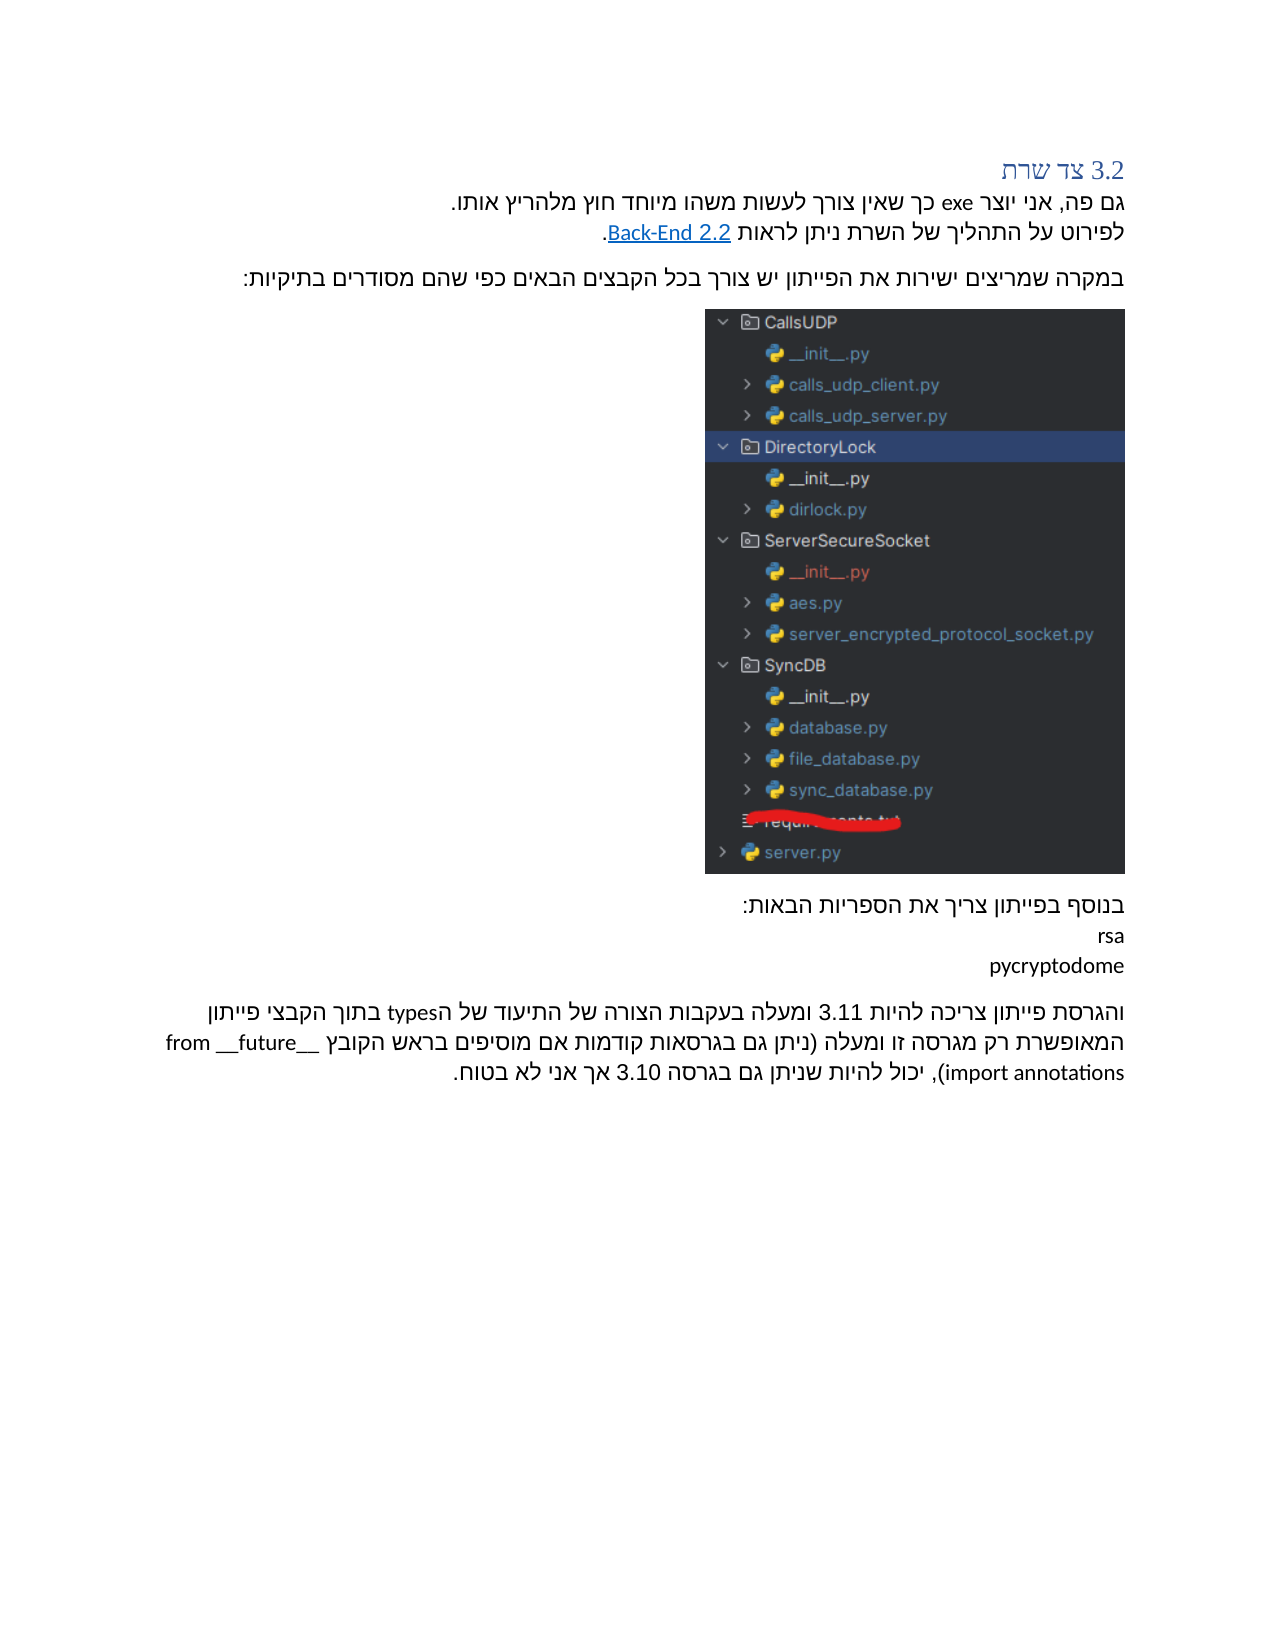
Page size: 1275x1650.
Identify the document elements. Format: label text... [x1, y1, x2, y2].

text גם פה, אני יוצר exe כך שאין צורך לעשות משהו מיוחד חוץ מלהריץ אותו. לפירוט על התהליך של השרת ניתן לראות 2.2 Back-End. [150, 188, 1125, 246]
subtitle 3.2 צד שרת [150, 154, 1125, 185]
picture [705, 309, 1125, 874]
text בנוסף בפייתון צריך את הספריות הבאות: rsa pycryptodome [150, 892, 1125, 979]
text במקרה שמריצים ישירות את הפייתון יש צורך בכל הקבצים הבאים כפי שהם מסודרים בתיקיות: [150, 265, 1125, 291]
text והגרסת פייתון צריכה להיות 3.11 ומעלה בעקבות הצורה של התיעוד של הtypes בתוך הקבצי פייתון המאופשרת רק מגרסה זו ומעלה (ניתן גם בגרסאות קודמות אם מוסיפים בראש הקובץ from __future__ import annotations), יכול להיות שניתן גם בגרסה 3.10 אך אני לא בטוח. [150, 998, 1125, 1086]
